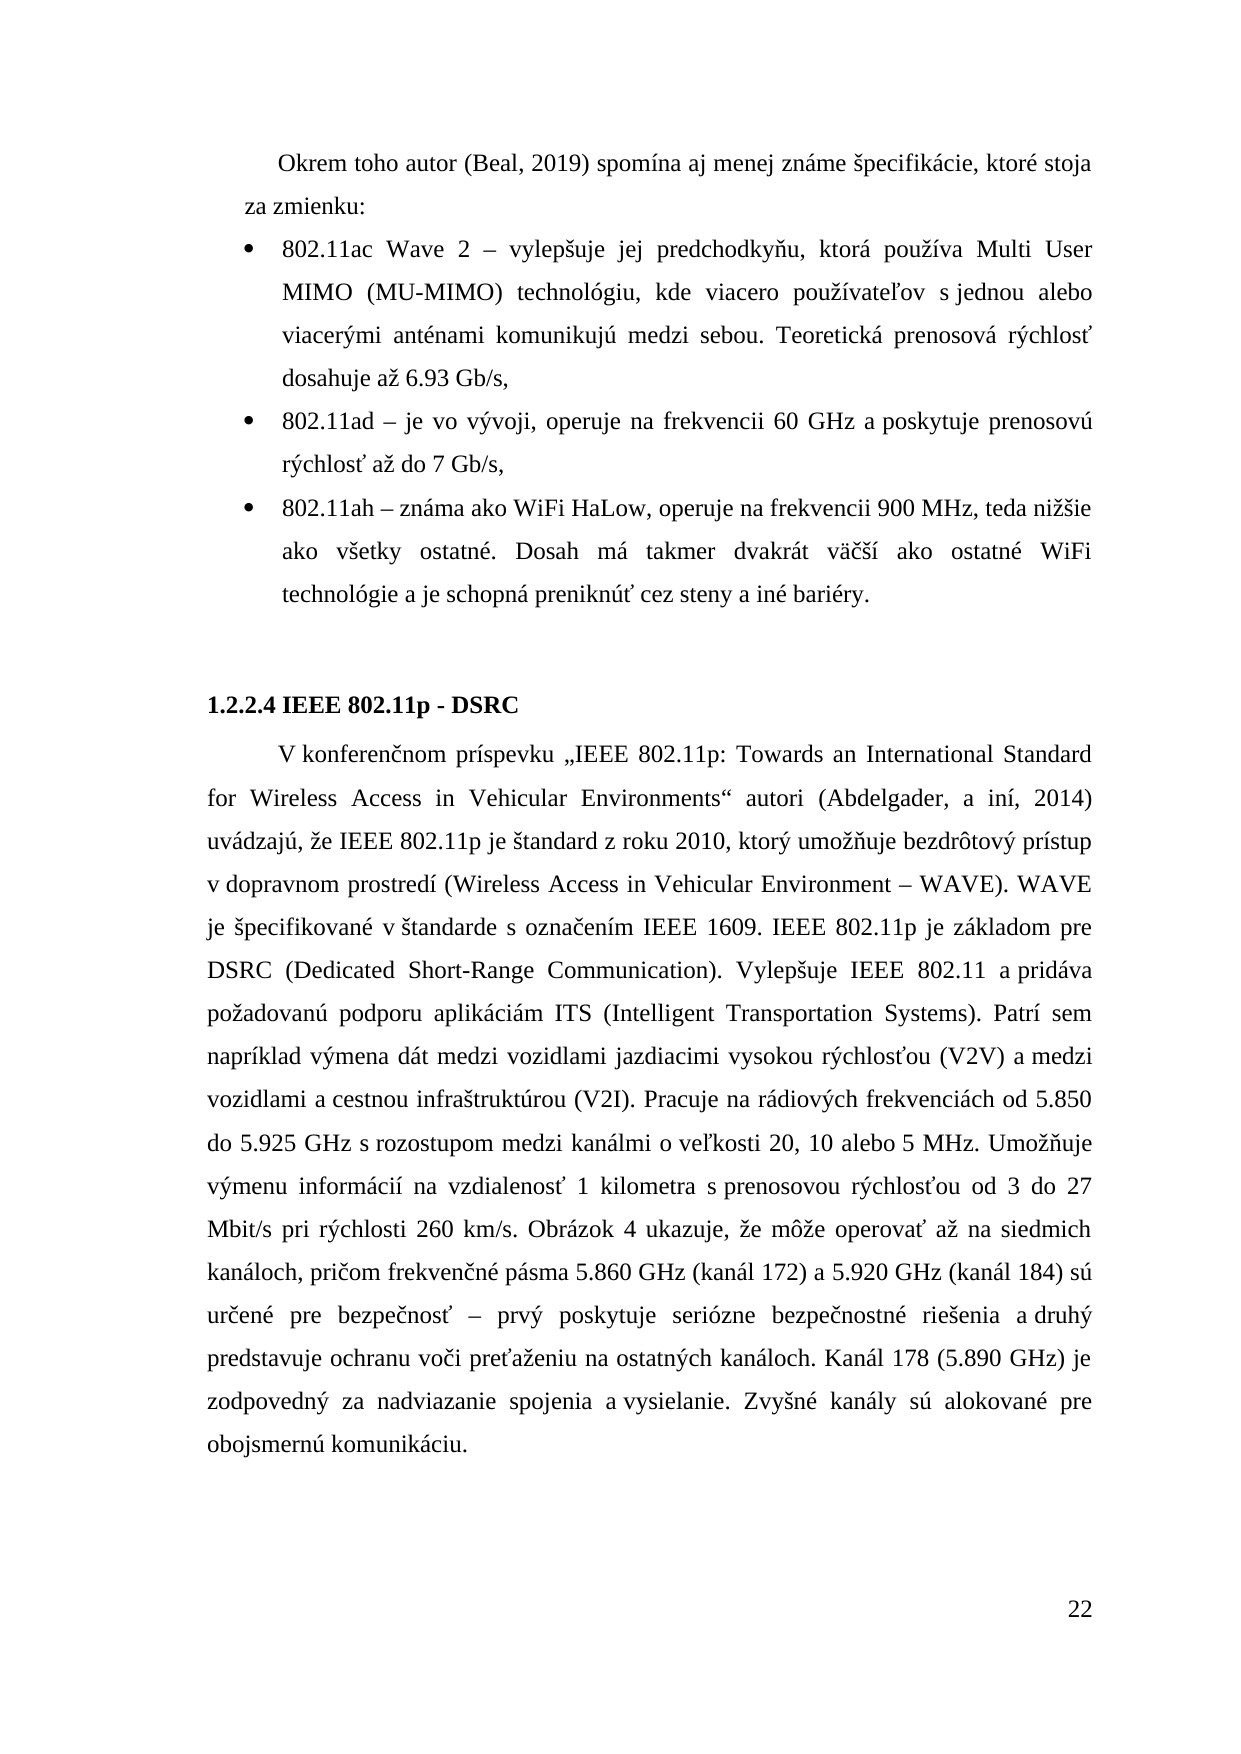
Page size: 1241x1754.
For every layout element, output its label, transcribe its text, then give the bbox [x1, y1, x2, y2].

list 802.11ac Wave 2 – vylepšuje jej predchodkyňu, ktorá používa Multi User MIMO (MU-MIMO) technológiu, kde viacero používateľov s jednou alebo viacerými anténami komunikujú medzi sebou. Teoretická prenosová rýchlosť dosahuje až 6.93 Gb/s, [244, 234, 1092, 392]
subtitle 1.2.2.4 IEEE 802.11p - DSRC [207, 690, 1092, 719]
text Okrem toho autor spomína aj menej známe špecifikácie, ktoré stoja za zmienku: [244, 148, 1092, 219]
list 802.11ah – známa ako WiFi HaLow, operuje na frekvencii 900 MHz, teda nižšie ako všetky ostatné. Dosah má takmer dvakrát väčší ako ostatné WiFi technológie a je schopná preniknúť cez steny a iné bariéry. [244, 493, 1092, 608]
text V konferenčnom príspevku „IEEE 802.11p: Towards an International Standard for Wireless Access in Vehicular Environments“ autori uvádzajú, že IEEE 802.11p je štandard z roku 2010, ktorý umožňuje bezdrôtový prístup v dopravnom prostredí (Wireless Access in Vehicular Environment – WAVE). WAVE je špecifikované v štandarde s označením IEEE 1609. IEEE 802.11p je základom pre DSRC (Dedicated Short-Range Communication). Vylepšuje IEEE 802.11 a pridáva požadovanú podporu aplikáciám ITS (Intelligent Transportation Systems). Patrí sem napríklad výmena dát medzi vozidlami jazdiacimi vysokou rýchlosťou (V2V) a medzi vozidlami a cestnou infraštruktúrou (V2I). Pracuje na rádiových frekvenciách od 5.850 do 5.925 GHz s rozostupom medzi kanálmi o veľkosti 20, 10 alebo 5 MHz. Umožňuje výmenu informácií na vzdialenosť 1 kilometra s prenosovou rýchlosťou od 3 do 27 Mbit/s pri rýchlosti 260 km/s. Obrázok 4 ukazuje, že môže operovať až na siedmich kanáloch, pričom frekvenčné pásma 5.860 GHz (kanál 172) a 5.920 GHz (kanál 184) sú určené pre bezpečnosť – prvý poskytuje seriózne bezpečnostné riešenia a druhý predstavuje ochranu voči preťaženiu na ostatných kanáloch. Kanál 178 (5.890 GHz) je zodpovedný za nadviazanie spojenia a vysielanie. Zvyšné kanály sú alokované pre obojsmernú komunikáciu. [207, 739, 1092, 1458]
list 802.11ad – je vo vývoji, operuje na frekvencii 60 GHz a poskytuje prenosovú rýchlosť až do 7 Gb/s, [244, 406, 1092, 478]
